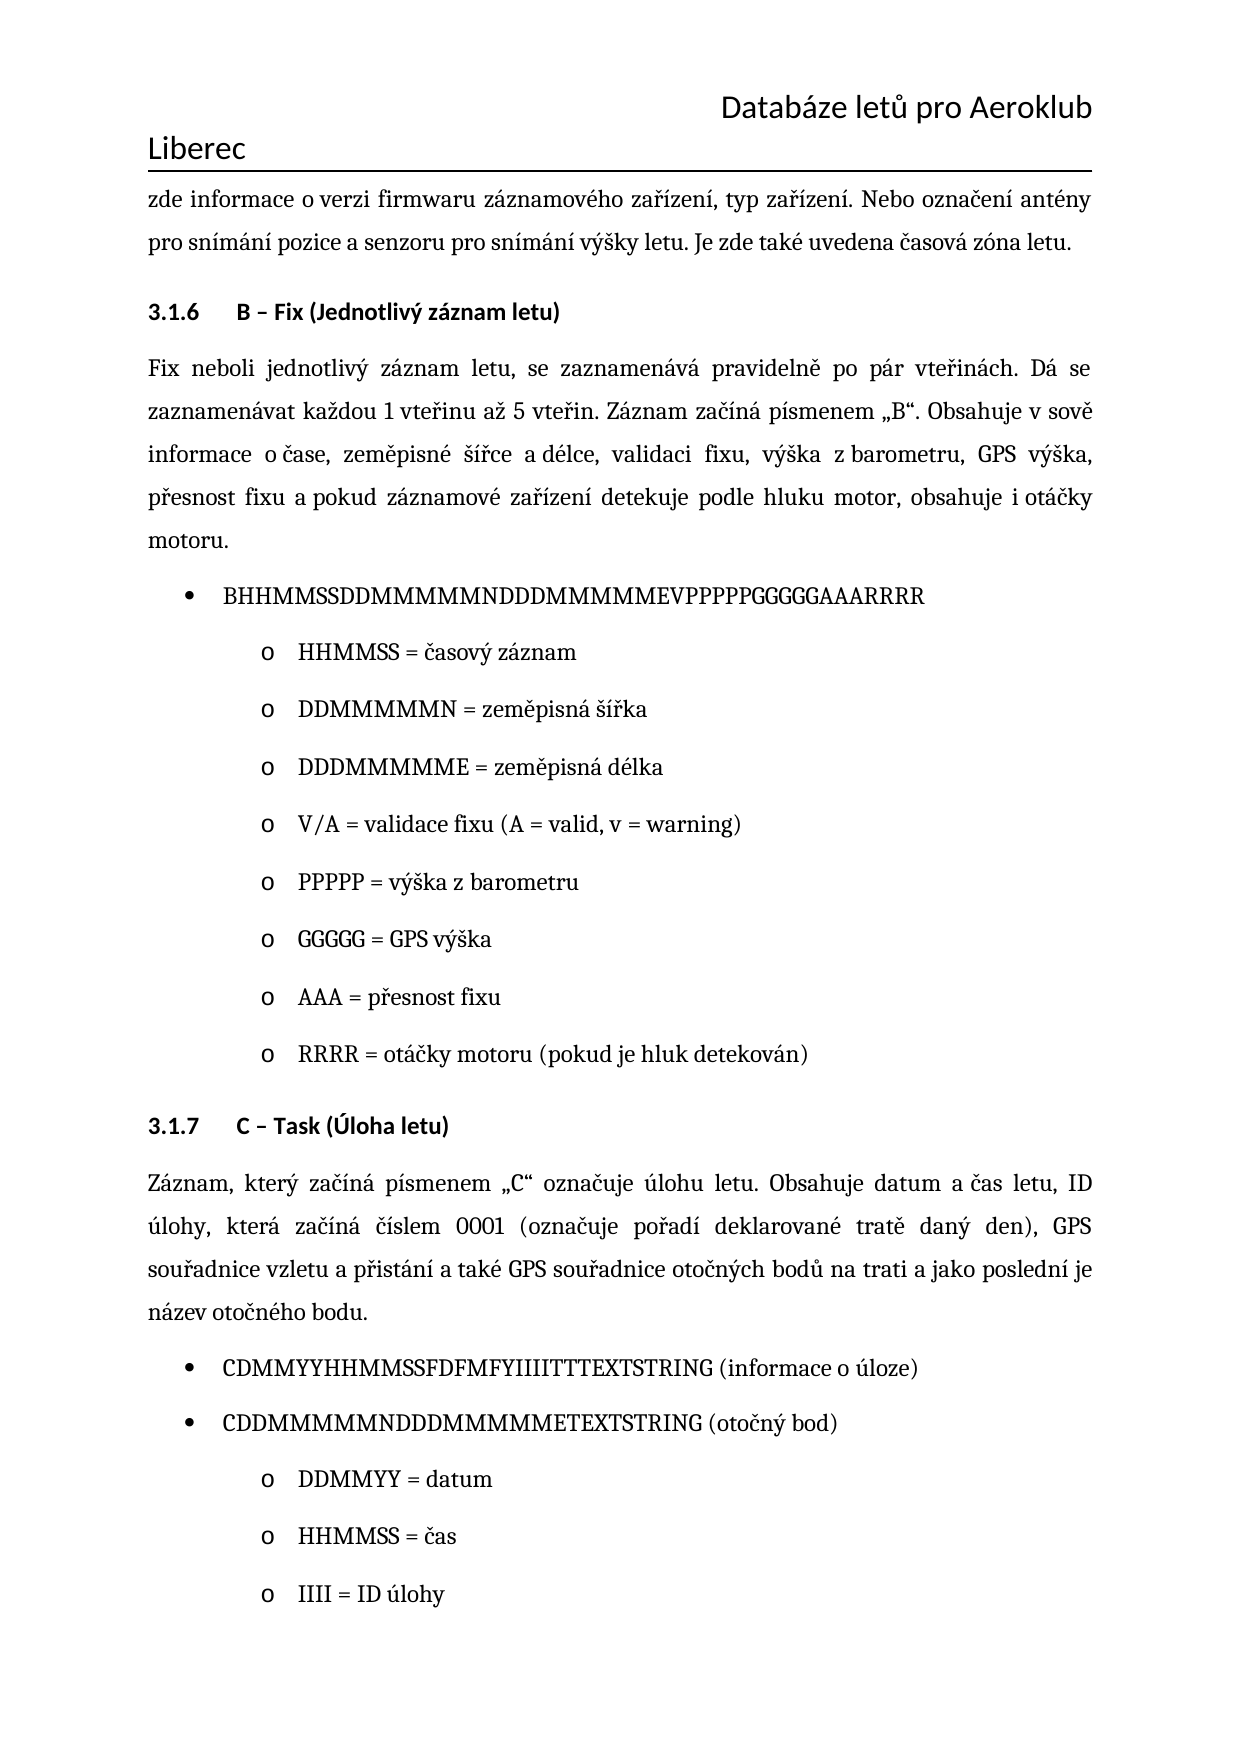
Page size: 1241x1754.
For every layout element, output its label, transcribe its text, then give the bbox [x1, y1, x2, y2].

text Fix neboli jednotlivý záznam letu, se zaznamenává pravidelně po pár vteřinách. Dá se zaznamenávat každou 1 vteřinu až 5 vteřin. Záznam začíná písmenem „B“. Obsahuje v sově informace o čase, zeměpisné šířce a délce, validaci fixu, výška z barometru, GPS výška, přesnost fixu a pokud záznamové zařízení detekuje podle hluku motor, obsahuje i otáčky motoru. [148, 354, 1092, 555]
list RRRR = otáčky motoru (pokud je hluk detekován) [260, 1040, 1092, 1070]
list HHMMSS = časový záznam [260, 638, 1092, 668]
list CDDMMMMMNDDDMMMMMETEXTSTRING (otočný bod) [185, 1409, 1092, 1438]
list DDMMMMMN = zeměpisná šířka [260, 695, 1092, 725]
list PPPPP = výška z barometru [260, 868, 1092, 898]
list HHMMSS = čas [260, 1522, 1092, 1552]
list CDMMYYHHMMSSFDFMFYIIIITTTEXTSTRING (informace o úloze) [185, 1353, 1092, 1382]
list AAA = přesnost fixu [260, 983, 1092, 1013]
list IIII = ID úlohy [260, 1580, 1092, 1610]
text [148, 184, 1092, 256]
text C – Task (Úloha letu) [148, 1110, 1092, 1141]
text Záznam, který začíná písmenem „C“ označuje úlohu letu. Obsahuje datum a čas letu, ID úlohy, která začíná číslem 0001 (označuje pořadí deklarované tratě daný den), GPS souřadnice vzletu a přistání a také GPS souřadnice otočných bodů na trati a jako poslední je název otočného bodu. [148, 1168, 1092, 1327]
list V/A = validace fixu (A = valid, v = warning) [260, 810, 1092, 840]
list GGGGG = GPS výška [260, 925, 1092, 955]
text B – Fix (Jednotlivý záznam letu) [148, 296, 1092, 326]
list DDDMMMMME = zeměpisná délka [260, 753, 1092, 783]
list DDMMYY = datum [260, 1465, 1092, 1495]
list BHHMMSSDDMMMMMNDDDMMMMMEVPPPPPGGGGGAAARRRR [185, 582, 1092, 611]
